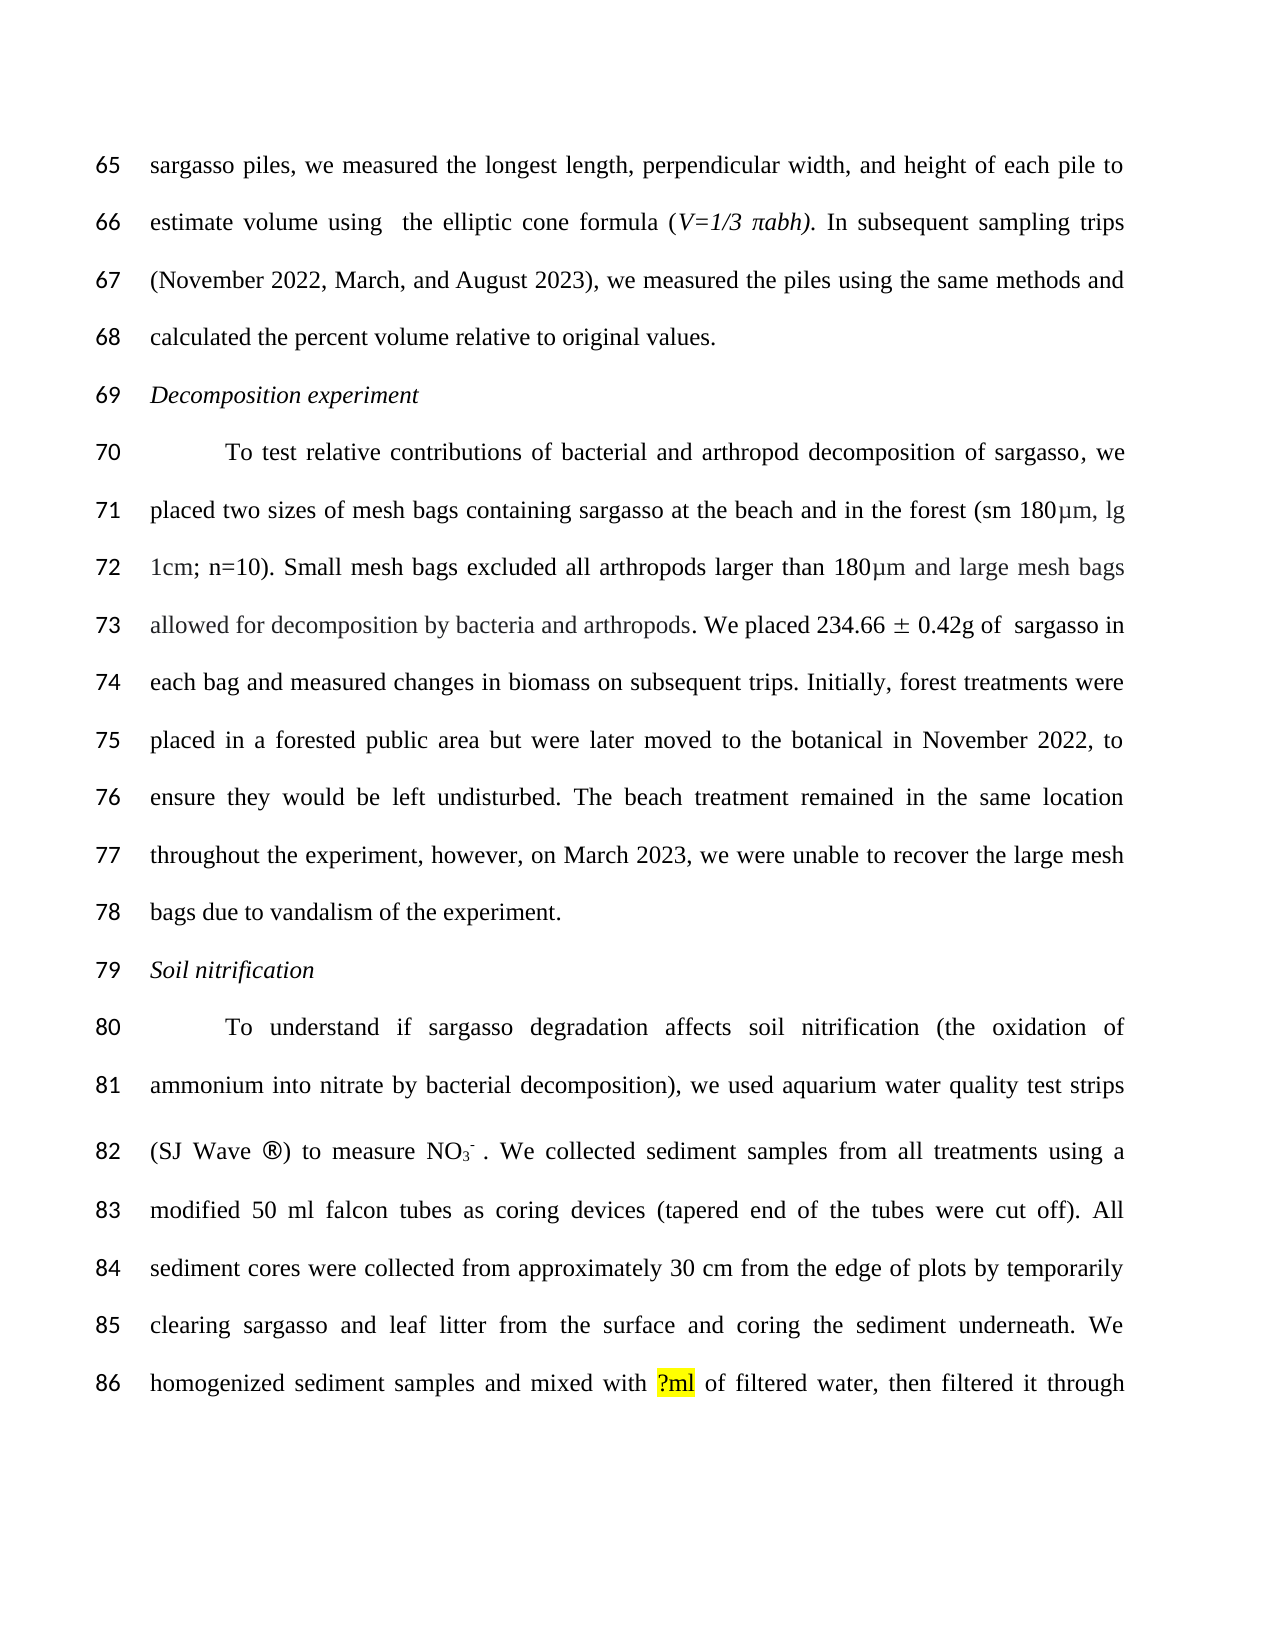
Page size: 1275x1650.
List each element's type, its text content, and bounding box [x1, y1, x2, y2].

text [150, 150, 1125, 351]
text To test relative contributions of bacterial and arthropod decomposition of sargasso, we placed two sizes of mesh bags containing sargasso at the beach and in the forest (sm 180µm, lg 1cm; n=10). Small mesh bags excluded all arthropods larger than 180µm and large mesh bags allowed for decomposition by bacteria and arthropods. We placed 234.66 0.42g of sargasso in each bag and measured changes in biomass on subsequent trips. Initially, forest treatments were placed in a forested public area but were later moved to the botanical in November 2022, to ensure they would be left undisturbed. The beach treatment remained in the same location throughout the experiment, however, on March 2023, we were unable to recover the large mesh bags due to vandalism of the experiment. [150, 437, 1125, 926]
text Soil nitrification [150, 955, 1125, 984]
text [150, 1012, 1125, 1397]
text Decomposition experiment [150, 380, 1125, 409]
